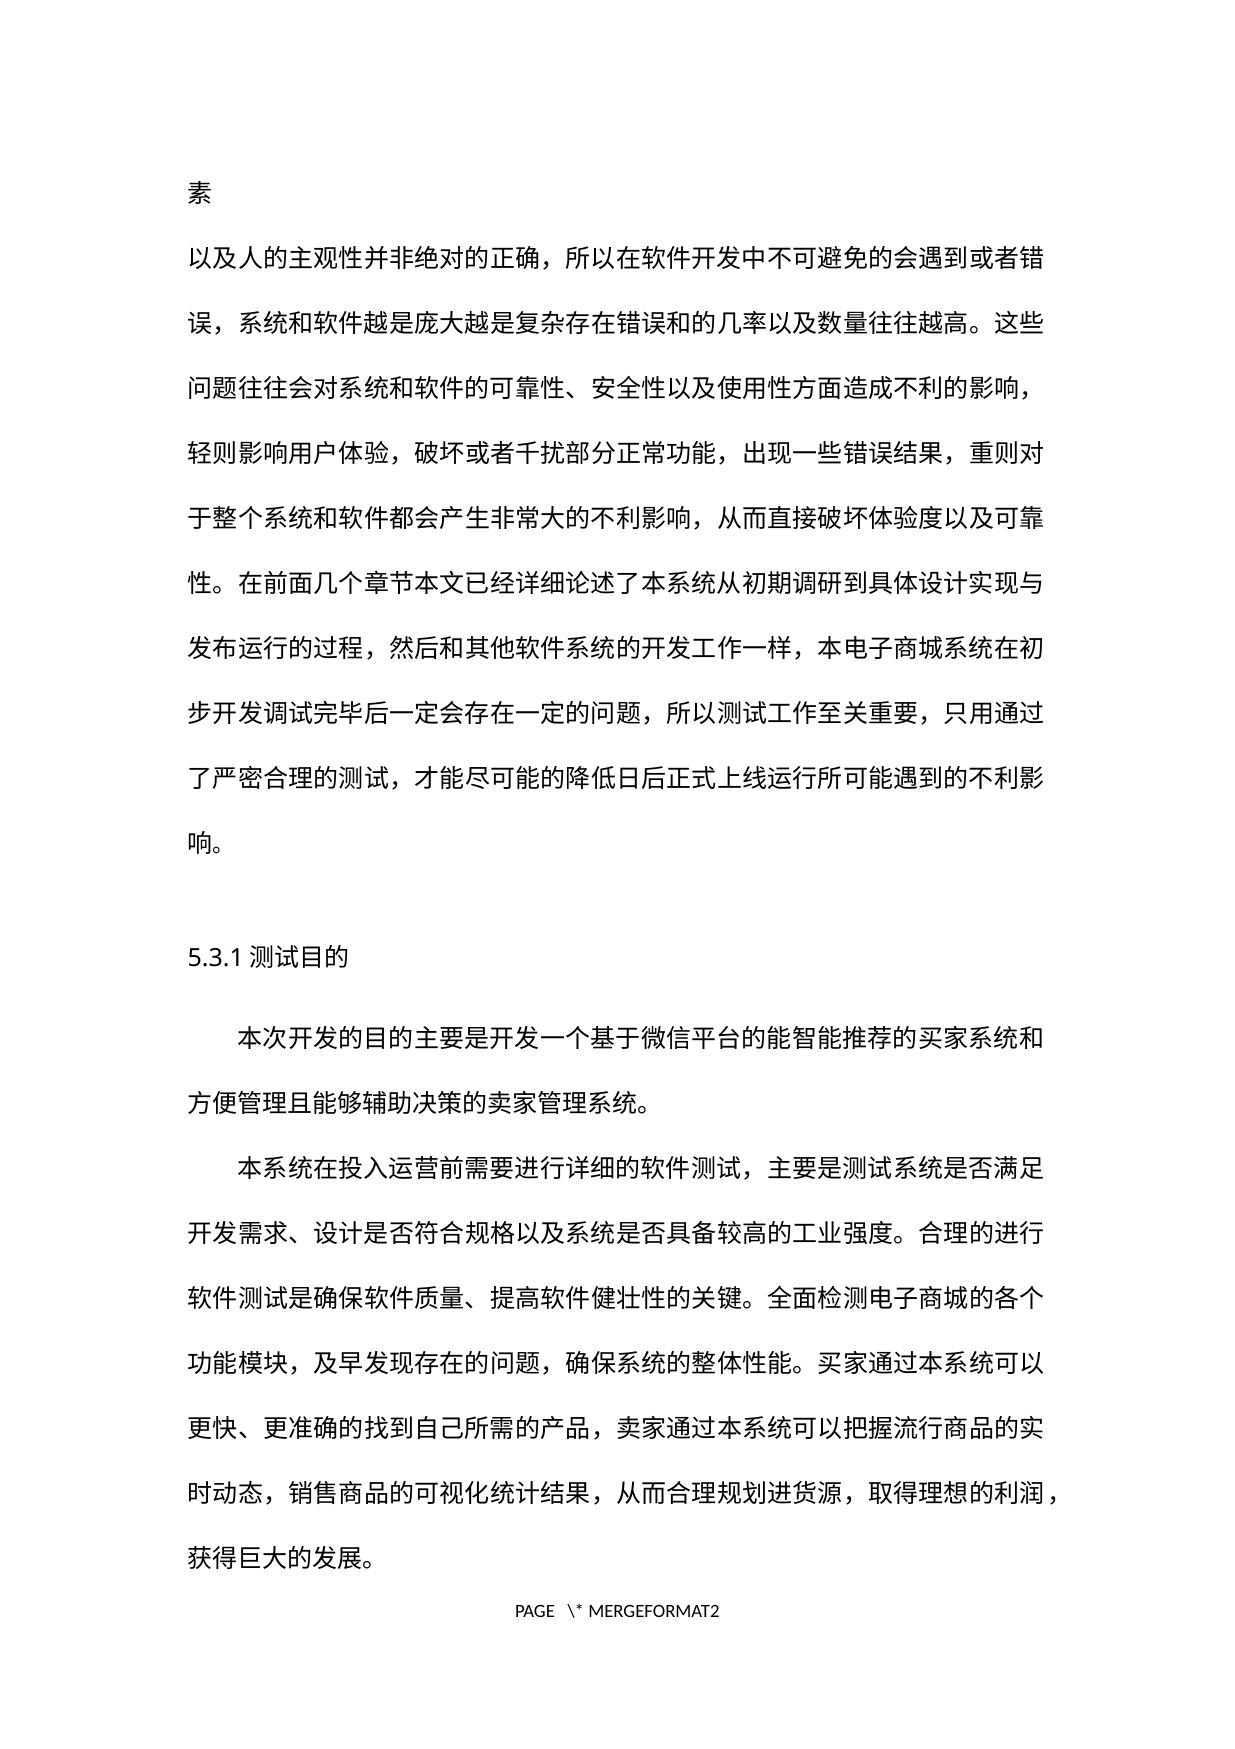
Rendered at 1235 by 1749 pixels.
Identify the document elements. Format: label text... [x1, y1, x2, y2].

text 本系统在投入运营前需要进行详细的软件测试，主要是测试系统是否满足开发需求、设计是否符合规格以及系统是否具备较高的工业强度。合理的进行软件测试是确保软件质量、提高软件健壮性的关键。全面检测电子商城的各个功能模块，及早发现存在的问题，确保系统的整体性能。买家通过本系统可以更快、更准确的找到自己所需的产品，卖家通过本系统可以把握流行商品的实时动态，销售商品的可视化统计结果，从而合理规划进货源，取得理想的利润，获得巨大的发展。 [187, 1134, 1047, 1589]
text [187, 159, 1047, 224]
text 以及人的主观性并非绝对的正确，所以在软件开发中不可避免的会遇到或者错误，系统和软件越是庞大越是复杂存在错误和的几率以及数量往往越高。这些问题往往会对系统和软件的可靠性、安全性以及使用性方面造成不利的影响，轻则影响用户体验，破坏或者千扰部分正常功能，出现一些错误结果，重则对于整个系统和软件都会产生非常大的不利影响，从而直接破坏体验度以及可靠性。在前面几个章节本文已经详细论述了本系统从初期调研到具体设计实现与发布运行的过程，然后和其他软件系统的开发工作一样，本电子商城系统在初步开发调试完毕后一定会存在一定的问题，所以测试工作至关重要，只用通过了严密合理的测试，才能尽可能的降低日后正式上线运行所可能遇到的不利影响。 [187, 224, 1047, 874]
text 本次开发的目的主要是开发一个基于微信平台的能智能推荐的买家系统和方便管理且能够辅助决策的卖家管理系统。 [187, 1004, 1047, 1134]
text 5.3.1测试目的 [187, 923, 1047, 988]
